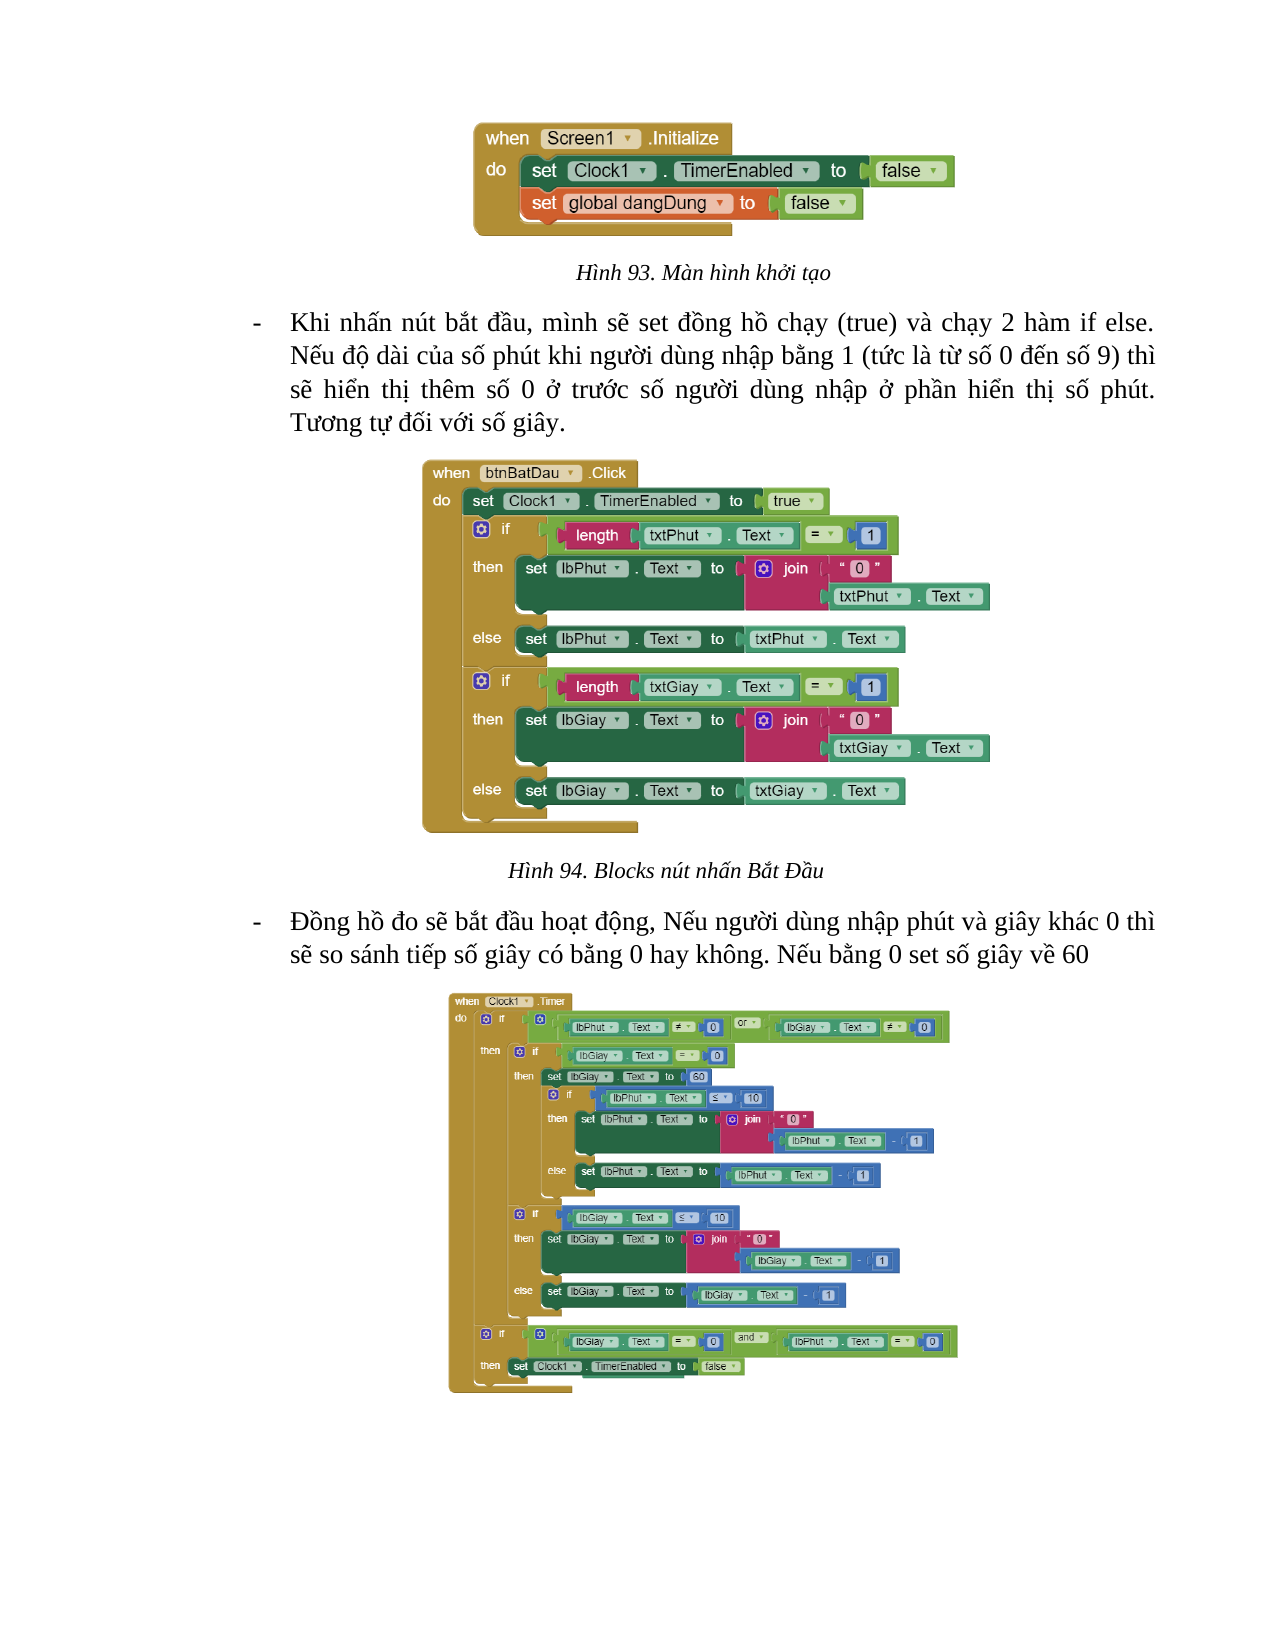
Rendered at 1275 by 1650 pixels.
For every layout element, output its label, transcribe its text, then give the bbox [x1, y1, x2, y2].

picture [436, 984, 973, 1402]
picture [406, 452, 1003, 839]
text Đồng hồ đo sẽ bắt đầu hoạt động, Nếu người dùng nhập phút và giây khác 0 thì sẽ so sánh tiếp số giây có bằng 0 hay không. Nếu bằng 0 set số giây về 60 [252, 905, 1157, 969]
picture [435, 118, 974, 240]
text Khi nhấn nút bắt đầu, mình sẽ set đồng hồ chạy (true) và chạy 2 hàm if else. Nếu độ dài của số phút khi người dùng nhập bằng 1 (tức là từ số 0 đến số 9) thì sẽ hiển thị thêm số 0 ở trước số người dùng nhập ở phần hiển thị số phút. Tương tự đối với số giây. [252, 306, 1157, 438]
